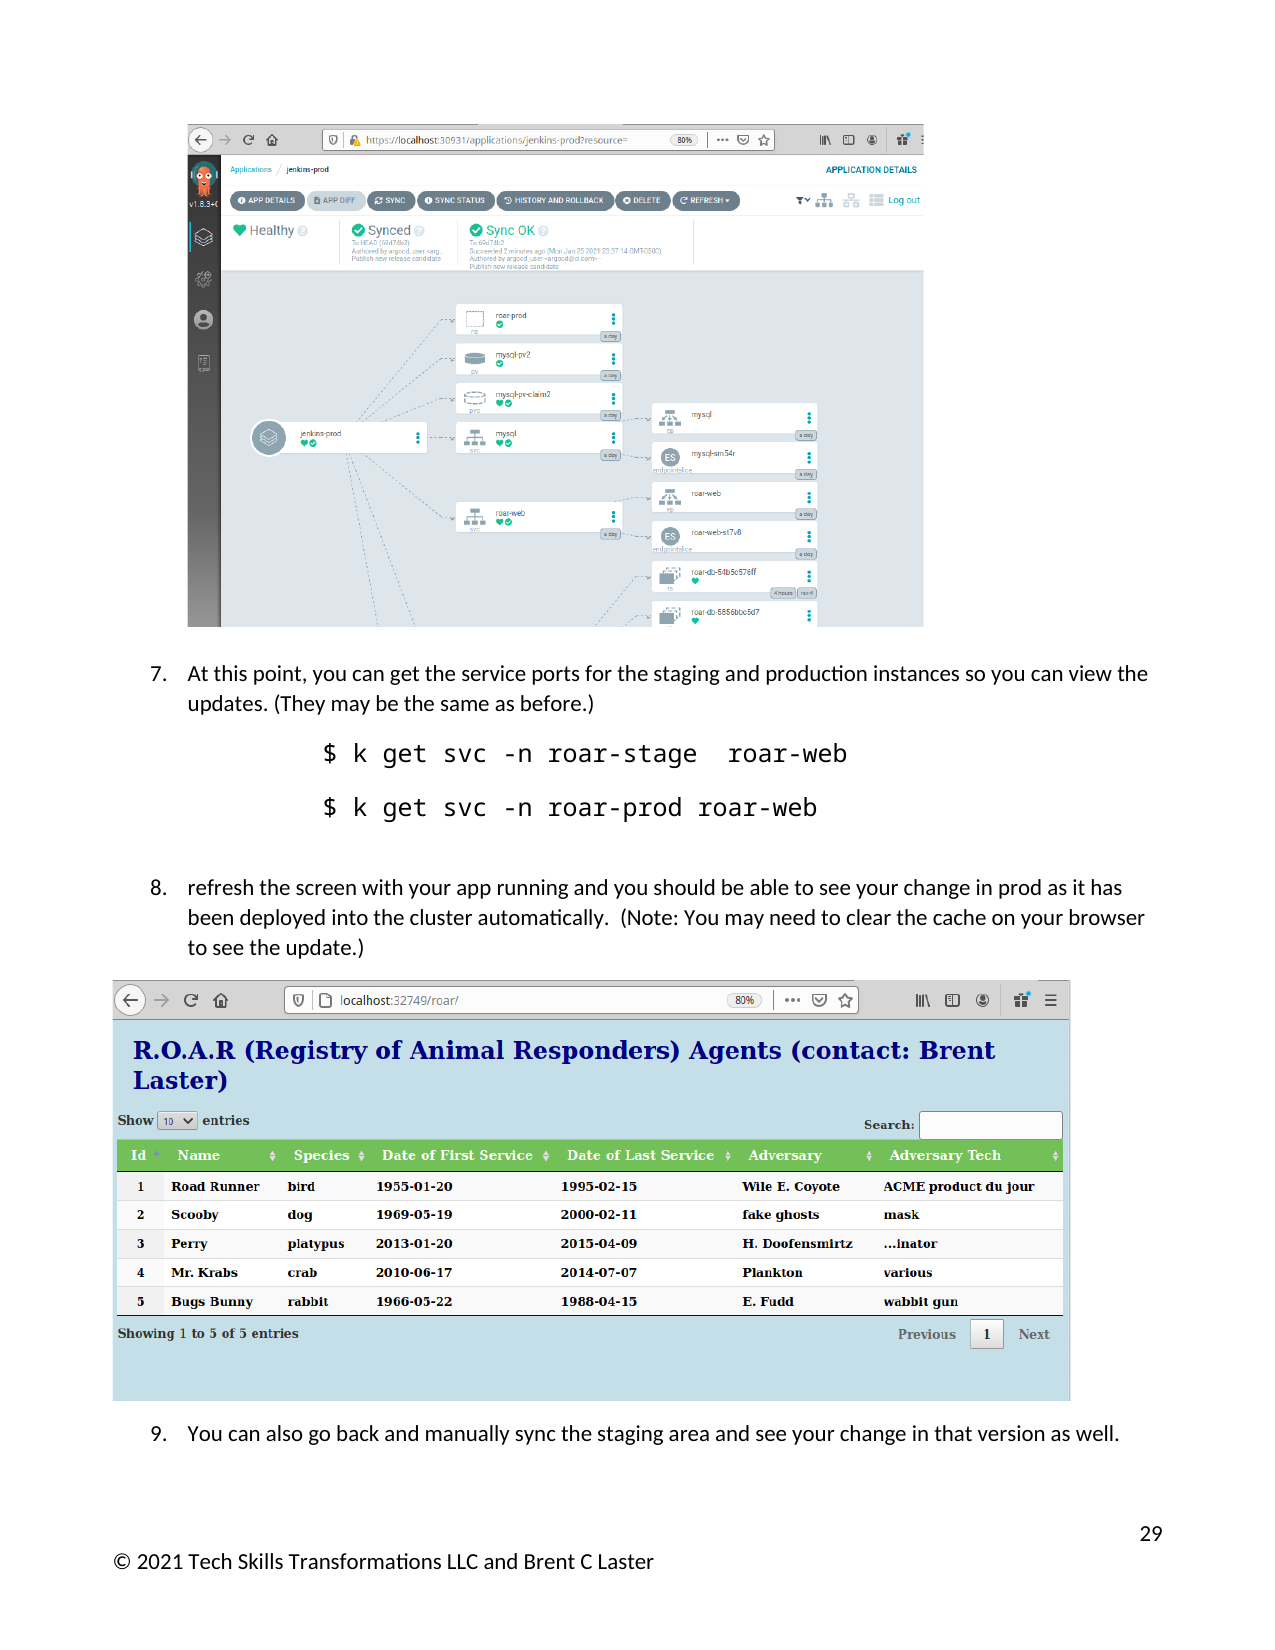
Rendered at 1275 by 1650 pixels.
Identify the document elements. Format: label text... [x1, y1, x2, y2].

picture [112, 980, 1071, 1401]
list You can also go back and manually sync the staging area and see your change in that version as well. [150, 1419, 1162, 1447]
picture [187, 124, 924, 627]
list refresh the screen with your app running and you should be able to see your change in prod as it has been deployed into the cluster automatically. (Note: You may need to clear the cache on your browser to see the update.) [150, 873, 1162, 961]
list At this point, you can get the service ports for the staging and production instances so you can view the updates. (They may be the same as before.) [150, 659, 1162, 717]
text $ k get svc -n roar-stage roar-web [112, 736, 1162, 770]
text $ k get svc -n roar-prod roar-web [112, 789, 1162, 823]
